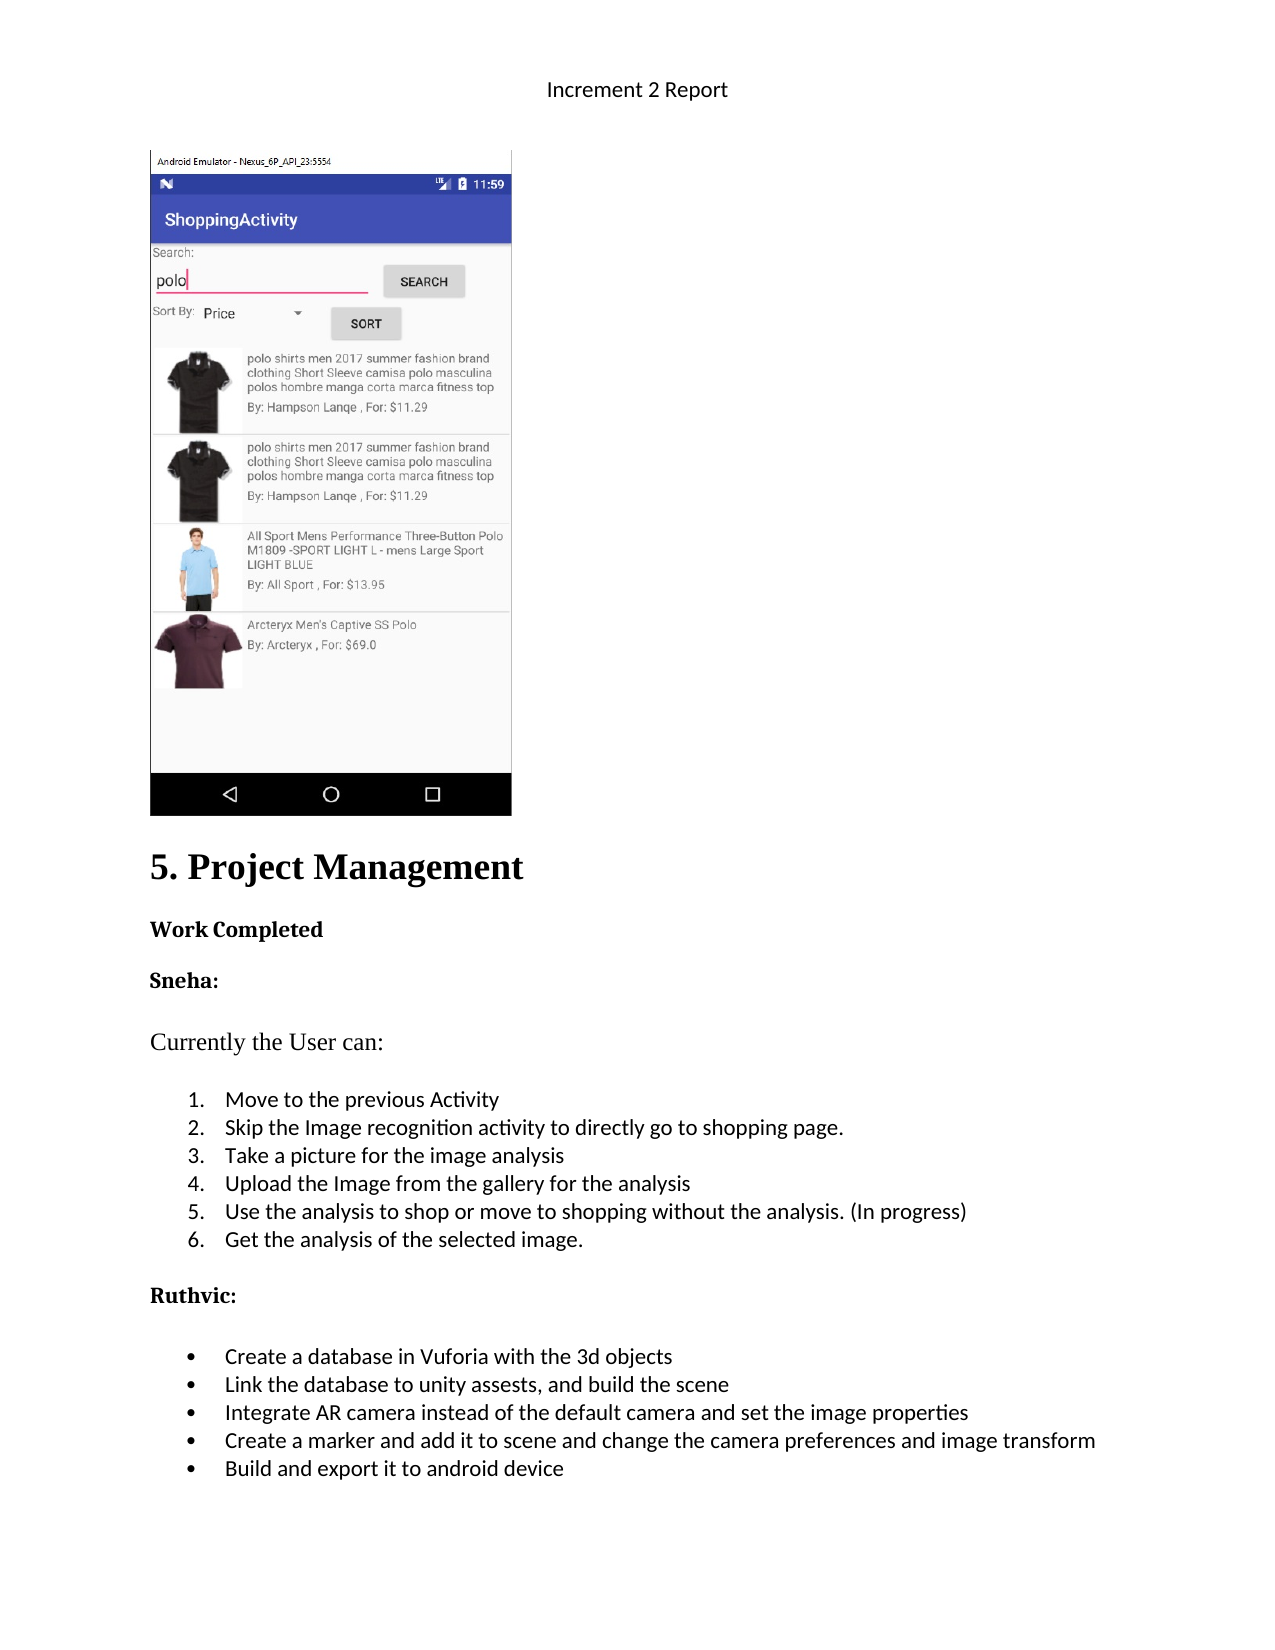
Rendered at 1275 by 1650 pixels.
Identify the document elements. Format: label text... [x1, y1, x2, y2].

list Integrate AR camera instead of the default camera and set the image properties [187, 1398, 1125, 1426]
list Create a database in Vuforia with the 3d objects [187, 1342, 1125, 1370]
picture [150, 150, 512, 816]
list Upload the Image from the gallery for the analysis [187, 1169, 1125, 1197]
list Get the analysis of the selected image. [187, 1226, 1125, 1253]
text Currently the User can: [150, 1027, 1125, 1056]
subtitle 5. Project Management [150, 845, 1125, 888]
list Use the analysis to shop or move to shopping without the analysis. (In progress) [187, 1197, 1125, 1226]
subtitle Ruthvic: [150, 1283, 1125, 1309]
subtitle Work Completed [150, 917, 1125, 943]
list Skip the Image recognition activity to directly go to shopping page. [187, 1113, 1125, 1141]
list Move to the previous Activity [187, 1085, 1125, 1113]
list Link the database to unity assests, and build the scene [187, 1370, 1125, 1398]
list Take a picture for the image analysis [187, 1141, 1125, 1169]
list Build and export it to android device [187, 1454, 1125, 1482]
subtitle Sneha: [150, 968, 1125, 994]
list Create a marker and add it to scene and change the camera preferences and image transform [187, 1426, 1125, 1454]
